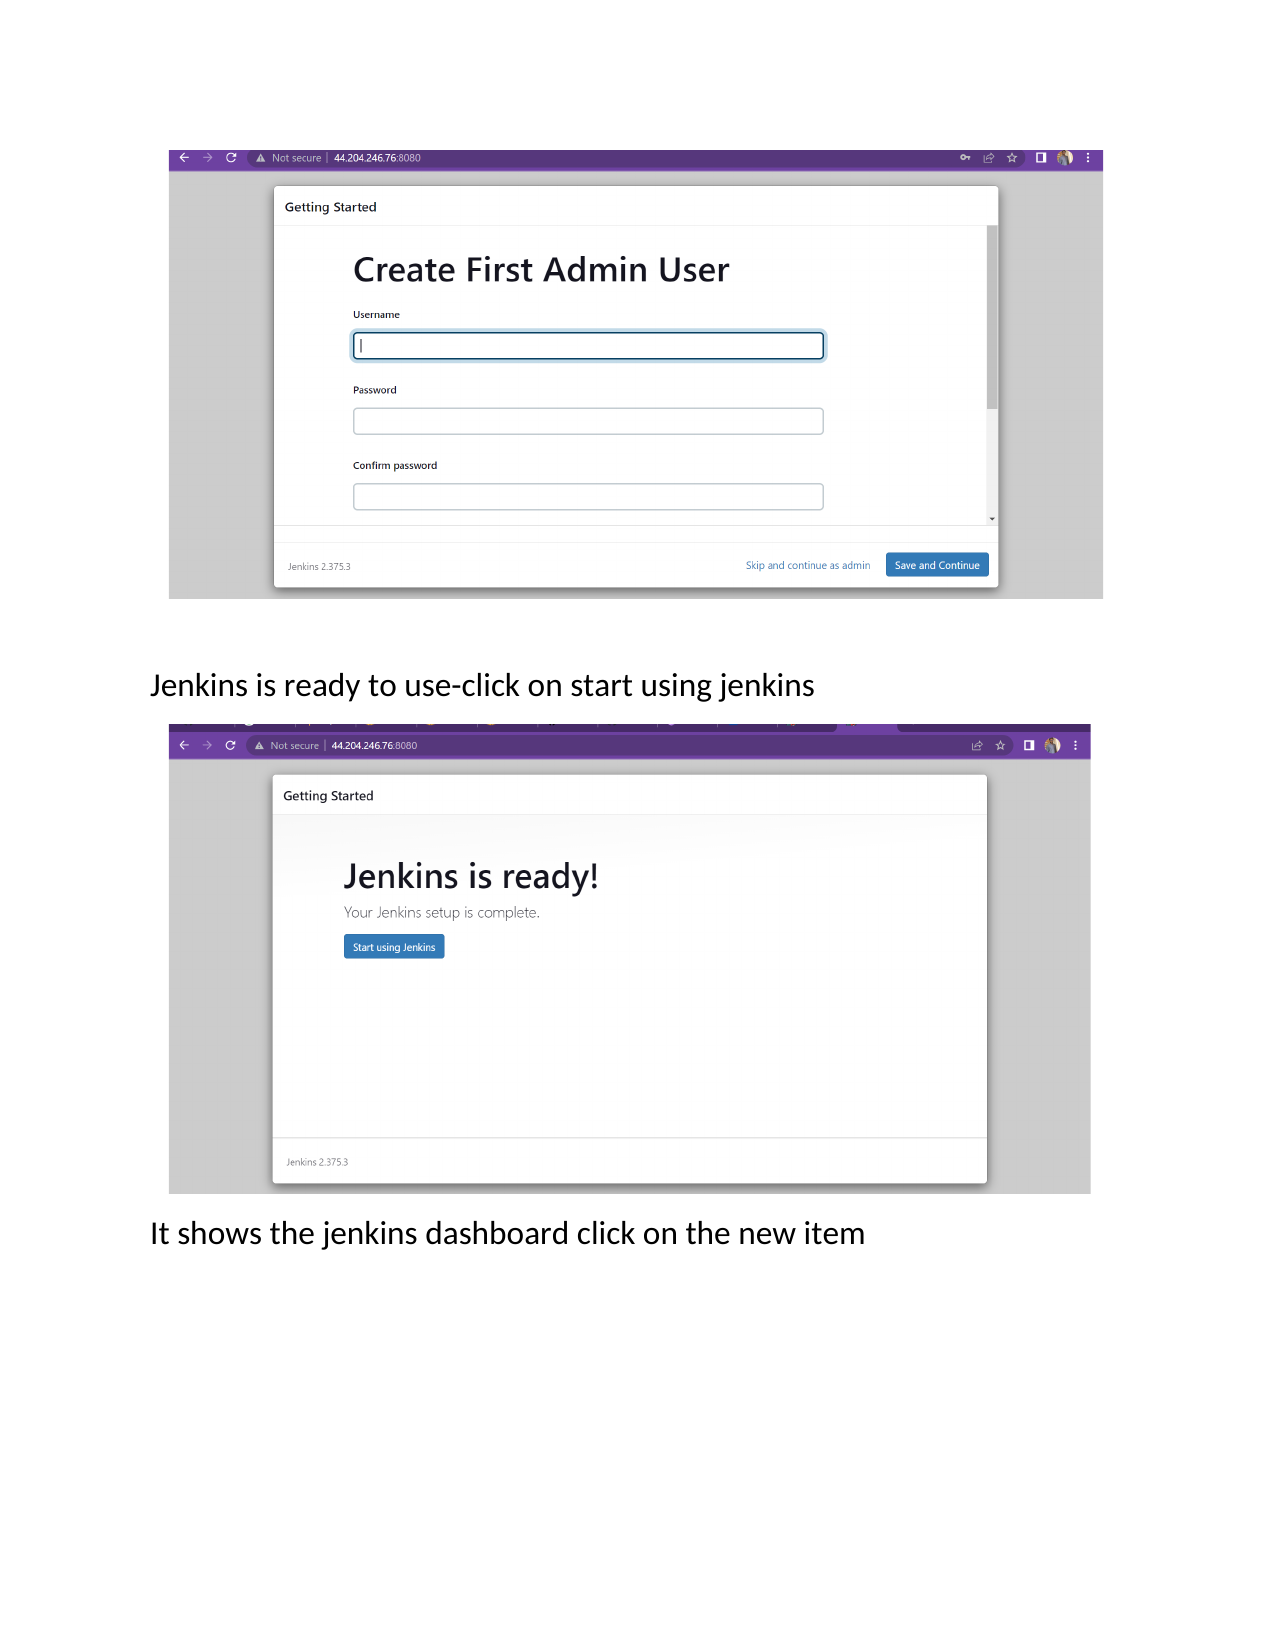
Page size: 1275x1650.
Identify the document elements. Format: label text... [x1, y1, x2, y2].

text It shows the jenkins dashboard click on the new item [150, 1212, 1125, 1253]
text Jenkins is ready to use-click on start using jenkins [150, 664, 1125, 705]
